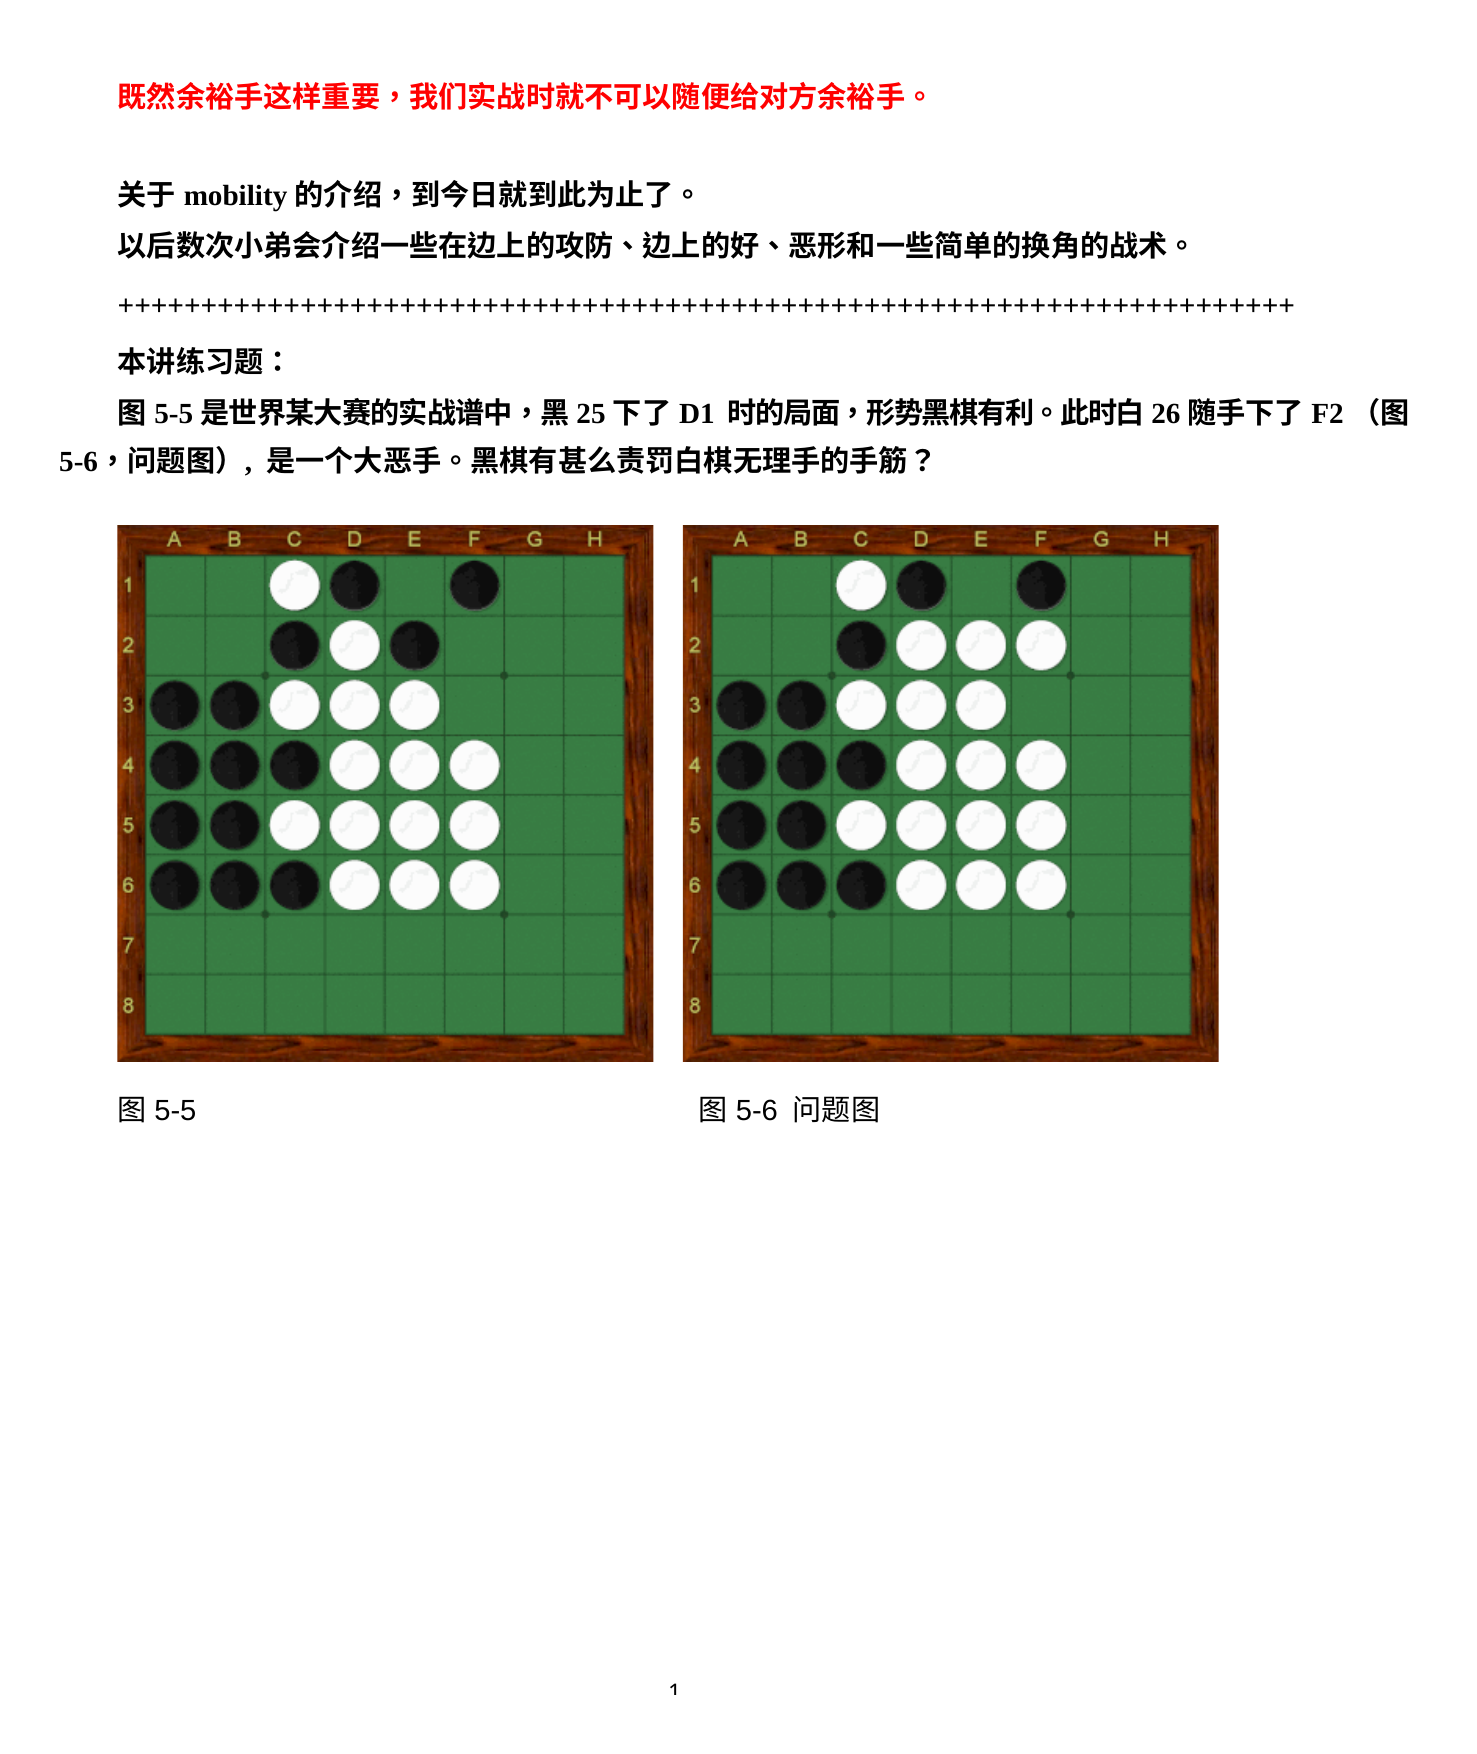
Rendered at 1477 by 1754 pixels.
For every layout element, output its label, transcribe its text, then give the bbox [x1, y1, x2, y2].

picture [682, 525, 1219, 1062]
text 以后数次小弟会介绍一些在边上的攻防、边上的好、恶形和一些简单的换角的战术。 [117, 225, 1443, 265]
picture [117, 525, 654, 1062]
text +++++++++++++++++++++++++++++++++++++++++++++++++++++++++++++++++++++++ [117, 288, 1443, 321]
text 图 5-5 是世界某大赛的实战谱中，黑 25 下了 D1 时的局面，形势黑棋有利。此时白 26 随手下了 F2 （图5-6，问题图）, 是一个大恶手。黑棋有甚么责罚白棋无理手的手筋？ [59, 392, 1417, 480]
text 既然余裕手这样重要，我们实战时就不可以随便给对方余裕手。 [117, 69, 1443, 117]
text 本讲练习题： [117, 341, 1443, 381]
text 关于 mobility 的介绍，到今日就到此为止了。 [117, 174, 1443, 214]
